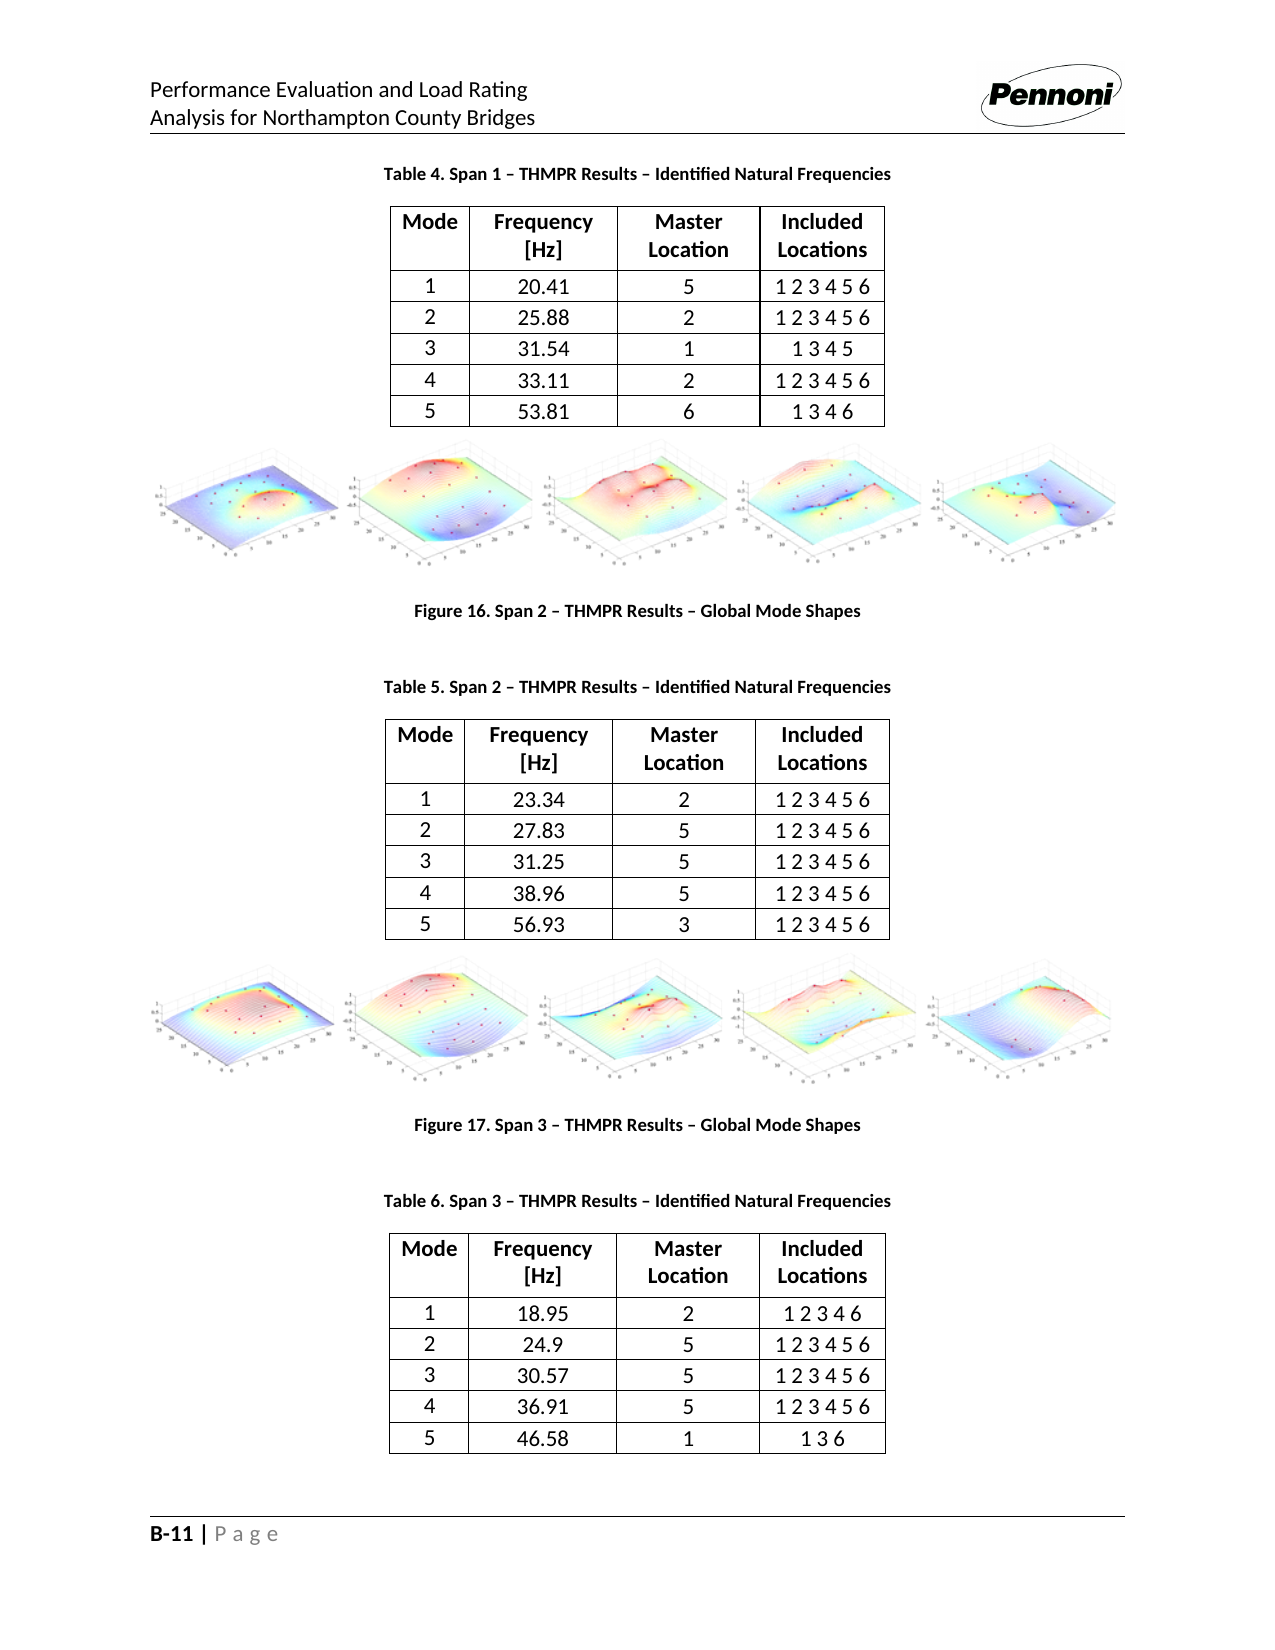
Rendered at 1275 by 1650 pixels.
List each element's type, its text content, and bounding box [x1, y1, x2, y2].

table_cell 2 [618, 302, 759, 332]
table_cell 1 2 3 4 5 6 [756, 815, 889, 845]
table_cell 1 2 3 4 5 6 [760, 1329, 885, 1359]
table_cell 5 [390, 1423, 468, 1453]
table_cell 1 2 3 4 5 6 [756, 846, 889, 877]
table_cell 27.83 [465, 815, 612, 845]
text Figure 16. Span 2 – THMPR Results – Global Mode Shapes [150, 599, 1125, 622]
table_cell 1 2 3 4 6 [760, 1298, 885, 1328]
table_cell 3 [386, 846, 464, 877]
table_cell 2 [617, 1298, 759, 1328]
table_cell 5 [613, 878, 755, 908]
table_cell 30.57 [469, 1360, 616, 1390]
table_cell 4 [390, 1391, 468, 1422]
picture [150, 427, 1125, 579]
table_cell 25.88 [470, 302, 617, 332]
table_cell 5 [613, 846, 755, 877]
table_header Frequency [Hz] [470, 207, 617, 270]
picture [150, 940, 1125, 1092]
table_cell 1 [386, 784, 464, 814]
table_cell 3 [391, 334, 469, 364]
table_cell 31.54 [470, 334, 617, 364]
table_header Frequency [Hz] [465, 720, 612, 783]
table_cell 1 2 3 4 5 6 [761, 365, 884, 395]
table_header Mode [390, 1234, 468, 1297]
table_cell 1 2 3 4 5 6 [756, 784, 889, 814]
table_header Master Location [617, 1234, 759, 1297]
table_cell 2 [391, 302, 469, 332]
text Table 4. Span 1 – THMPR Results – Identified Natural Frequencies [150, 162, 1125, 185]
table_cell 5 [617, 1391, 759, 1422]
table_cell 5 [617, 1329, 759, 1359]
text Table 5. Span 2 – THMPR Results – Identified Natural Frequencies [150, 675, 1125, 698]
table_cell 46.58 [469, 1423, 616, 1453]
table_cell 6 [618, 396, 759, 426]
table_cell 5 [391, 396, 469, 426]
table_header Master Location [613, 720, 755, 783]
table_cell 33.11 [470, 365, 617, 395]
table_cell 5 [618, 271, 759, 301]
table_cell 4 [391, 365, 469, 395]
table_header Included Locations [760, 1234, 885, 1297]
table_cell 1 2 3 4 5 6 [761, 302, 884, 332]
table_cell 2 [613, 784, 755, 814]
table_header Frequency [Hz] [469, 1234, 616, 1297]
table_cell 5 [613, 815, 755, 845]
table_header Master Location [618, 207, 759, 270]
table_cell 1 3 6 [760, 1423, 885, 1453]
table_cell 24.9 [469, 1329, 616, 1359]
table_cell 36.91 [469, 1391, 616, 1422]
table_cell 5 [617, 1360, 759, 1390]
table_cell 53.81 [470, 396, 617, 426]
table_cell 2 [390, 1329, 468, 1359]
table_cell 1 3 4 6 [761, 396, 884, 426]
table_cell 23.34 [465, 784, 612, 814]
table_cell 1 2 3 4 5 6 [761, 271, 884, 301]
table_cell 1 [617, 1423, 759, 1453]
text Figure 17. Span 3 – THMPR Results – Global Mode Shapes [150, 1113, 1125, 1136]
table_cell 4 [386, 878, 464, 908]
table_cell 1 2 3 4 5 6 [760, 1360, 885, 1390]
table_cell 3 [613, 909, 755, 939]
table_cell 1 3 4 5 [761, 334, 884, 364]
table_header Included Locations [756, 720, 889, 783]
table_cell 1 2 3 4 5 6 [756, 878, 889, 908]
table_header Included Locations [761, 207, 884, 270]
picture [976, 61, 1125, 132]
table_cell 1 [618, 334, 759, 364]
table_cell 56.93 [465, 909, 612, 939]
table_cell 1 [391, 271, 469, 301]
table_cell 38.96 [465, 878, 612, 908]
table_cell 18.95 [469, 1298, 616, 1328]
table_cell 2 [386, 815, 464, 845]
table_header Mode [391, 207, 469, 270]
table_cell 31.25 [465, 846, 612, 877]
table_cell 1 [390, 1298, 468, 1328]
table_cell 2 [618, 365, 759, 395]
table_cell 3 [390, 1360, 468, 1390]
text Table 6. Span 3 – THMPR Results – Identified Natural Frequencies [150, 1189, 1125, 1212]
table_cell 1 2 3 4 5 6 [760, 1391, 885, 1422]
table_cell 20.41 [470, 271, 617, 301]
table_cell 5 [386, 909, 464, 939]
table_header Mode [386, 720, 464, 783]
table_cell 1 2 3 4 5 6 [756, 909, 889, 939]
